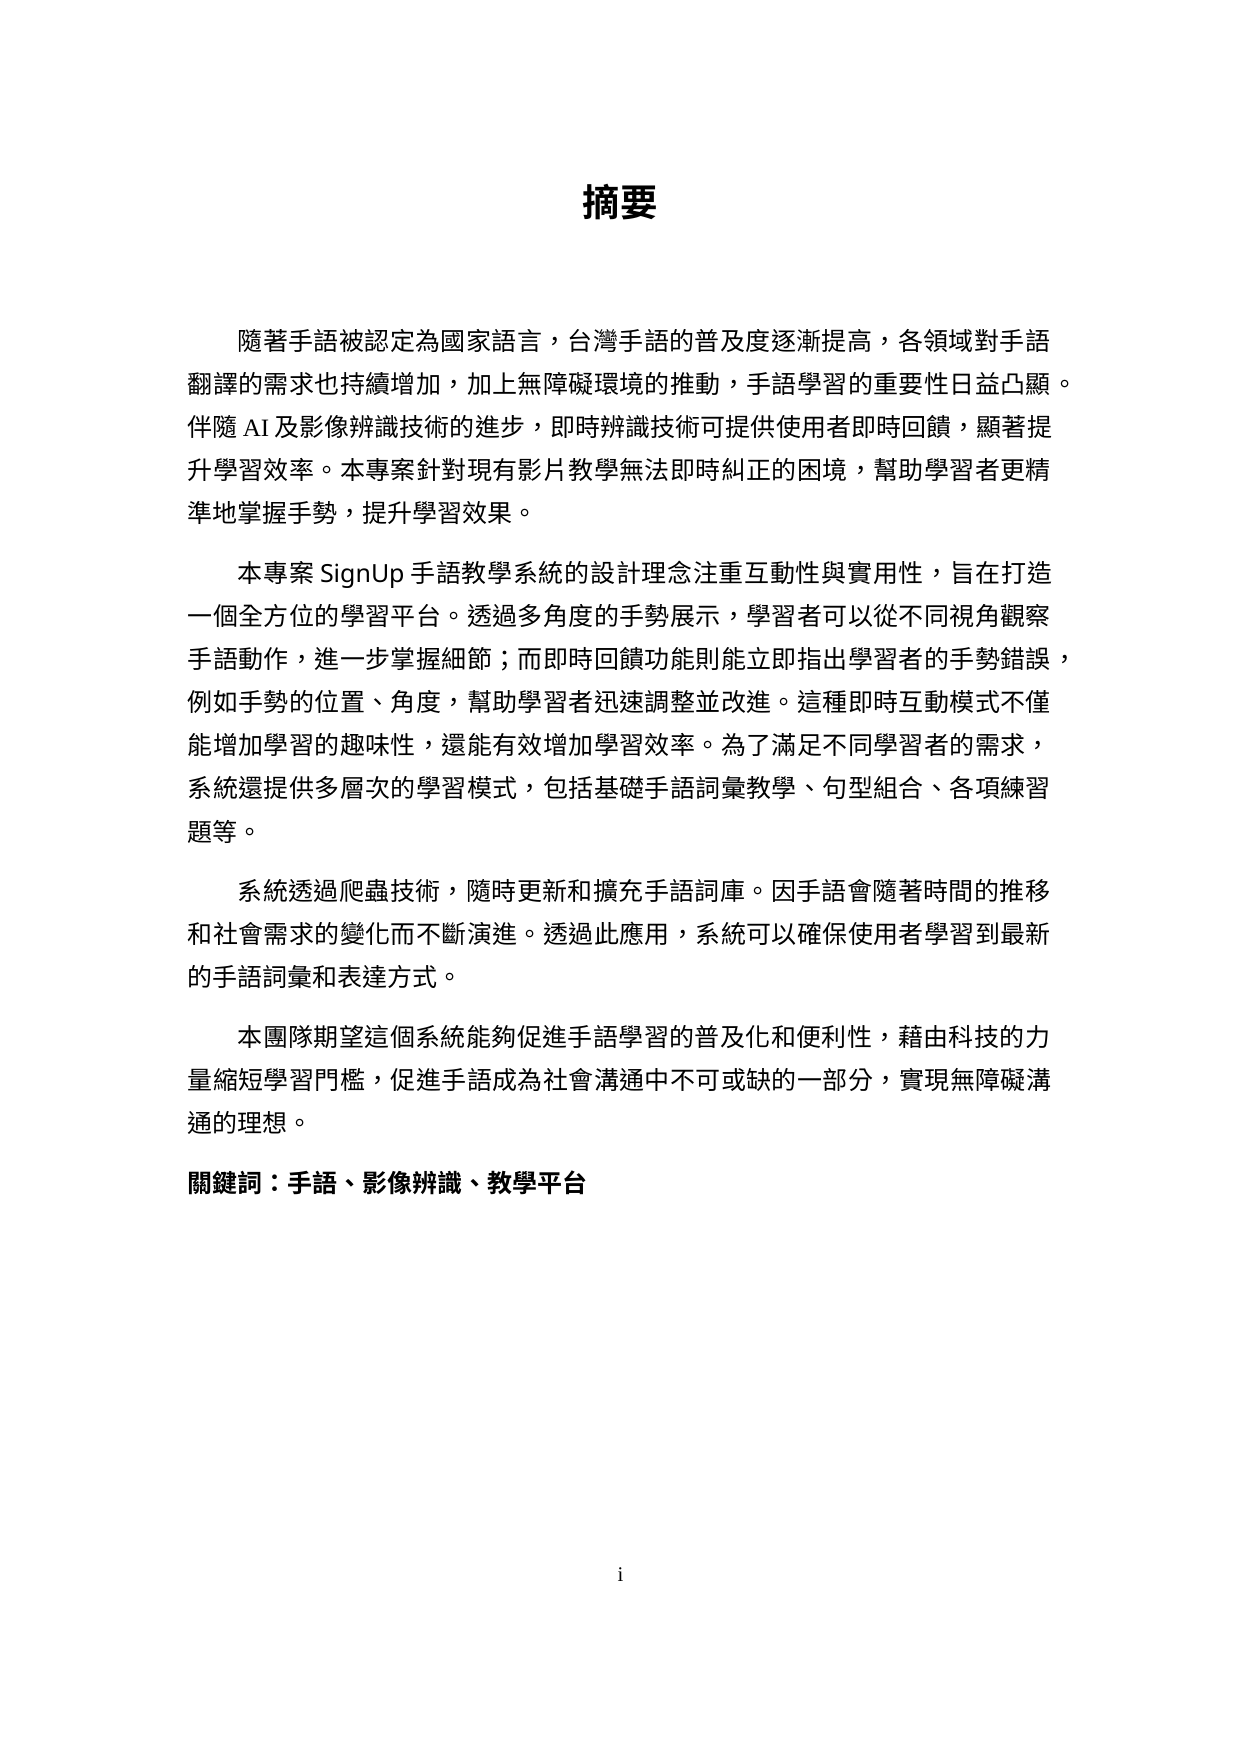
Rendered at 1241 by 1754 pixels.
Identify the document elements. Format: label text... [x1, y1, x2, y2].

text 本專案SignUp手語教學系統的設計理念注重互動性與實用性，旨在打造一個全方位的學習平台。透過多角度的手勢展示，學習者可以從不同視角觀察手語動作，進一步掌握細節；而即時回饋功能則能立即指出學習者的手勢錯誤，例如手勢的位置、角度，幫助學習者迅速調整並改進。這種即時互動模式不僅能增加學習的趣味性，還能有效增加學習效率。為了滿足不同學習者的需求，系統還提供多層次的學習模式，包括基礎手語詞彙教學、句型組合、各項練習題等。 [187, 553, 1053, 849]
text 本團隊期望這個系統能夠促進手語學習的普及化和便利性，藉由科技的力量縮短學習門檻，促進手語成為社會溝通中不可或缺的一部分，實現無障礙溝通的理想。 [187, 1017, 1053, 1141]
text 關鍵詞：手語、影像辨識、教學平台 [187, 1163, 1053, 1200]
text 隨著手語被認定為國家語言，台灣手語的普及度逐漸提高，各領域對手語翻譯的需求也持續增加，加上無障礙環境的推動，手語學習的重要性日益凸顯。伴隨AI及影像辨識技術的進步，即時辨識技術可提供使用者即時回饋，顯著提升學習效率。本專案針對現有影片教學無法即時糾正的困境，幫助學習者更精準地掌握手勢，提升學習效果。 [187, 321, 1053, 531]
list 摘要 [187, 162, 1053, 237]
text 系統透過爬蟲技術，隨時更新和擴充手語詞庫。因手語會隨著時間的推移和社會需求的變化而不斷演進。透過此應用，系統可以確保使用者學習到最新的手語詞彙和表達方式。 [187, 871, 1053, 995]
